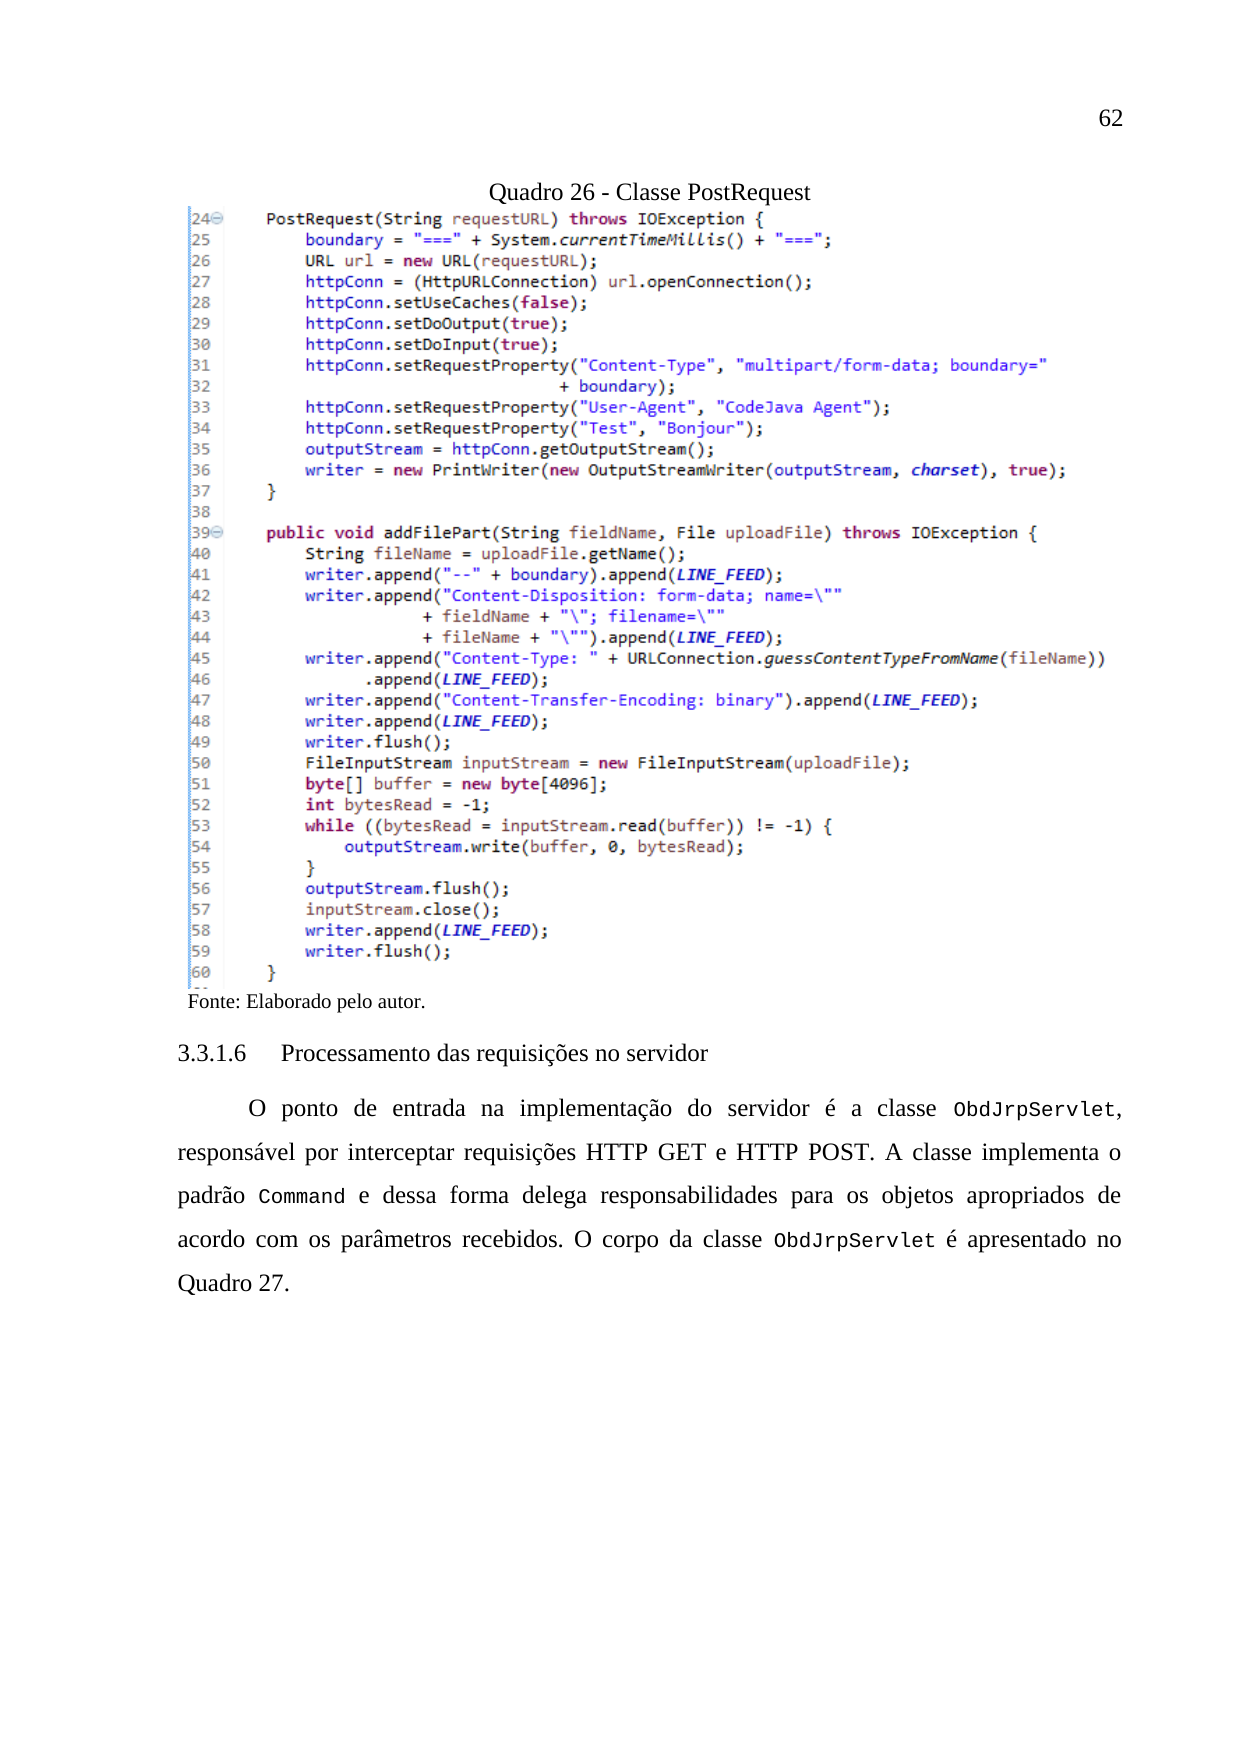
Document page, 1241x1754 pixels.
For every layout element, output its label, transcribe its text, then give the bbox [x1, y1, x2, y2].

subtitle Processamento das requisições no servidor [177, 1038, 1122, 1067]
text O ponto de entrada na implementação do servidor é a classe ObdJrpServlet, responsável por interceptar requisições HTTP GET e HTTP POST. A classe implementa o padrão Command e dessa forma delega responsabilidades para os objetos apropriados de acordo com os parâmetros recebidos. O corpo da classe ObdJrpServlet é apresentado no Quadro 27. [177, 1093, 1122, 1297]
text Fonte: Elaborado pelo autor. [177, 989, 1122, 1013]
picture [187, 206, 1112, 989]
